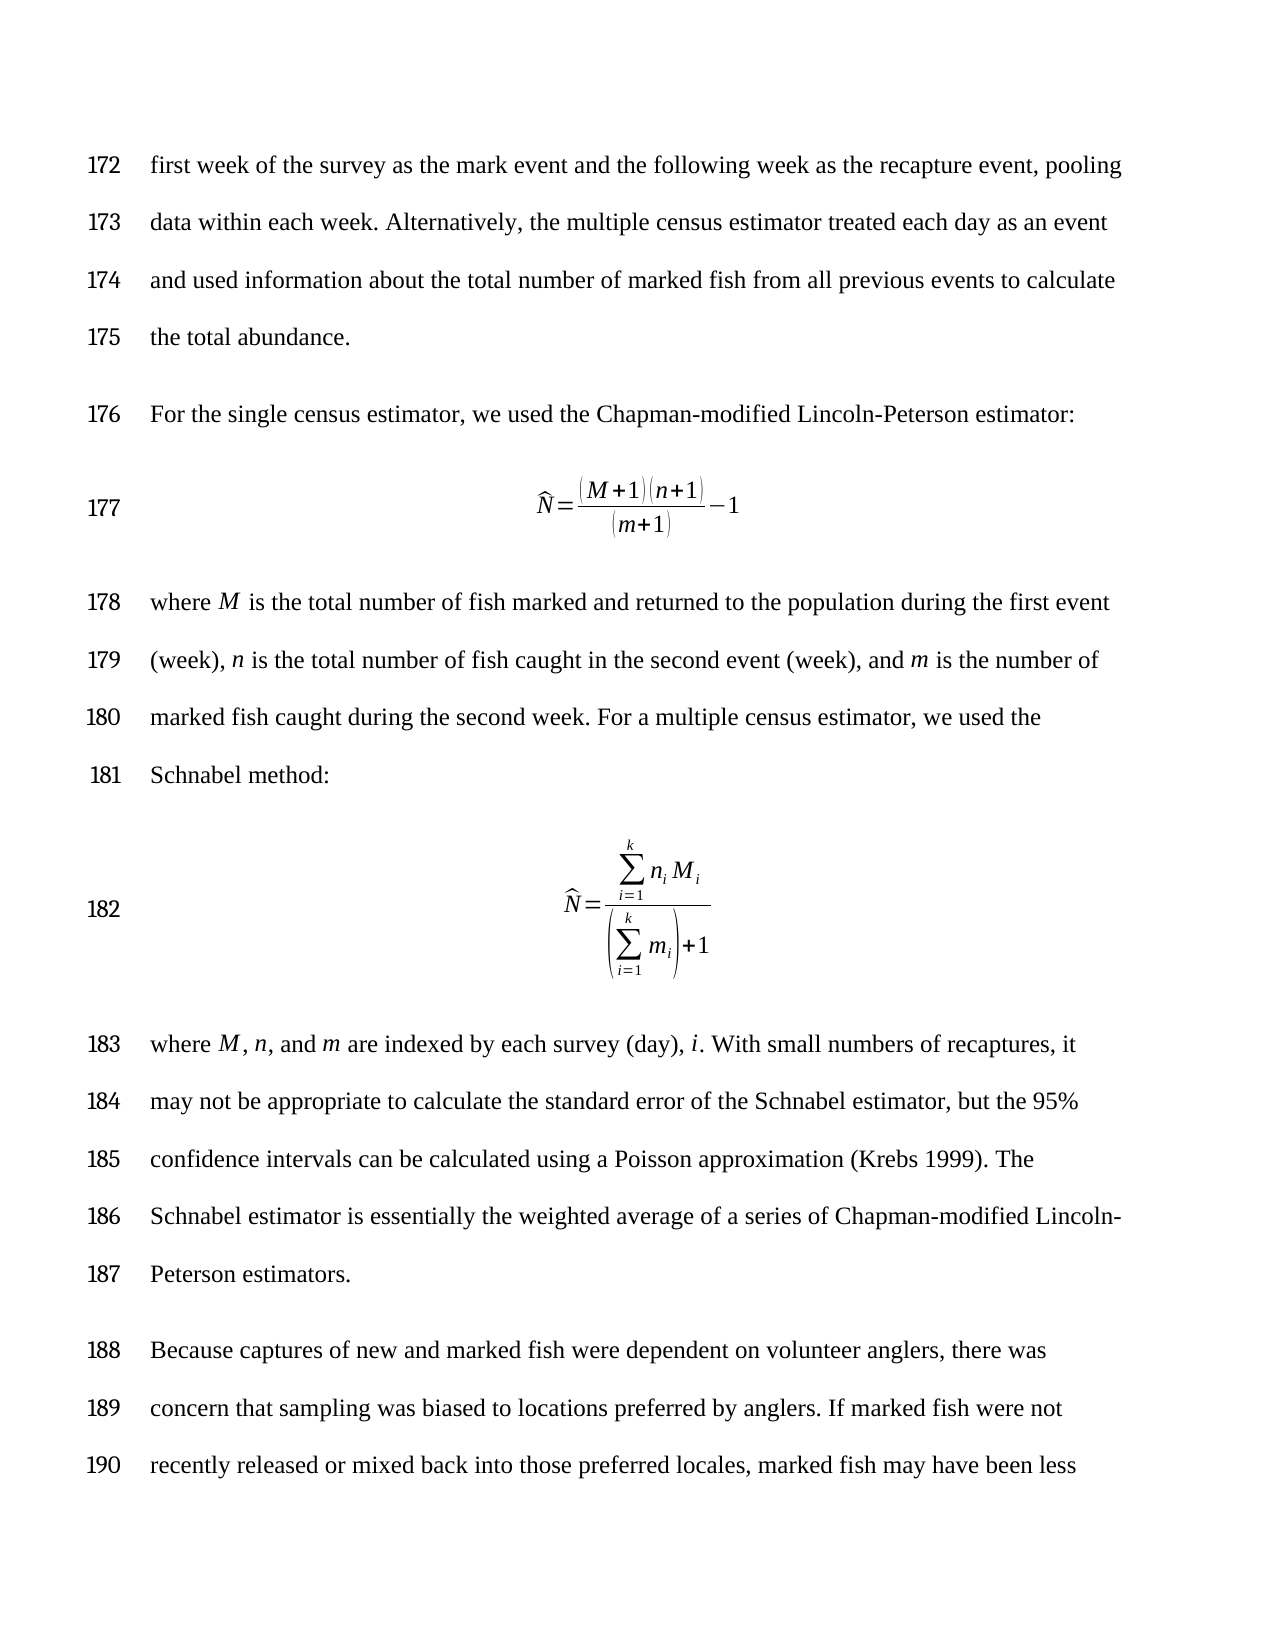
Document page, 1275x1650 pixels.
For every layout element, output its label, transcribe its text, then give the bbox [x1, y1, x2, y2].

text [150, 1335, 1125, 1479]
text For the single census estimator, we used the Chapman-modified Lincoln-Peterson estimator: [150, 399, 1125, 427]
text where is the total number of fish marked and returned to the population during the first event (week), is the total number of fish caught in the second event (week), and is the number of marked fish caught during the second week. For a multiple census estimator, we used the Schnabel method: [150, 587, 1125, 789]
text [150, 150, 1125, 351]
text where , , and are indexed by each survey (day), . With small numbers of recaptures, it may not be appropriate to calculate the standard error of the Schnabel estimator, but the 95% confidence intervals can be calculated using a Poisson approximation (Krebs 1999). The Schnabel estimator is essentially the weighted average of a series of Chapman-modified Lincoln-Peterson estimators. [150, 1029, 1125, 1288]
